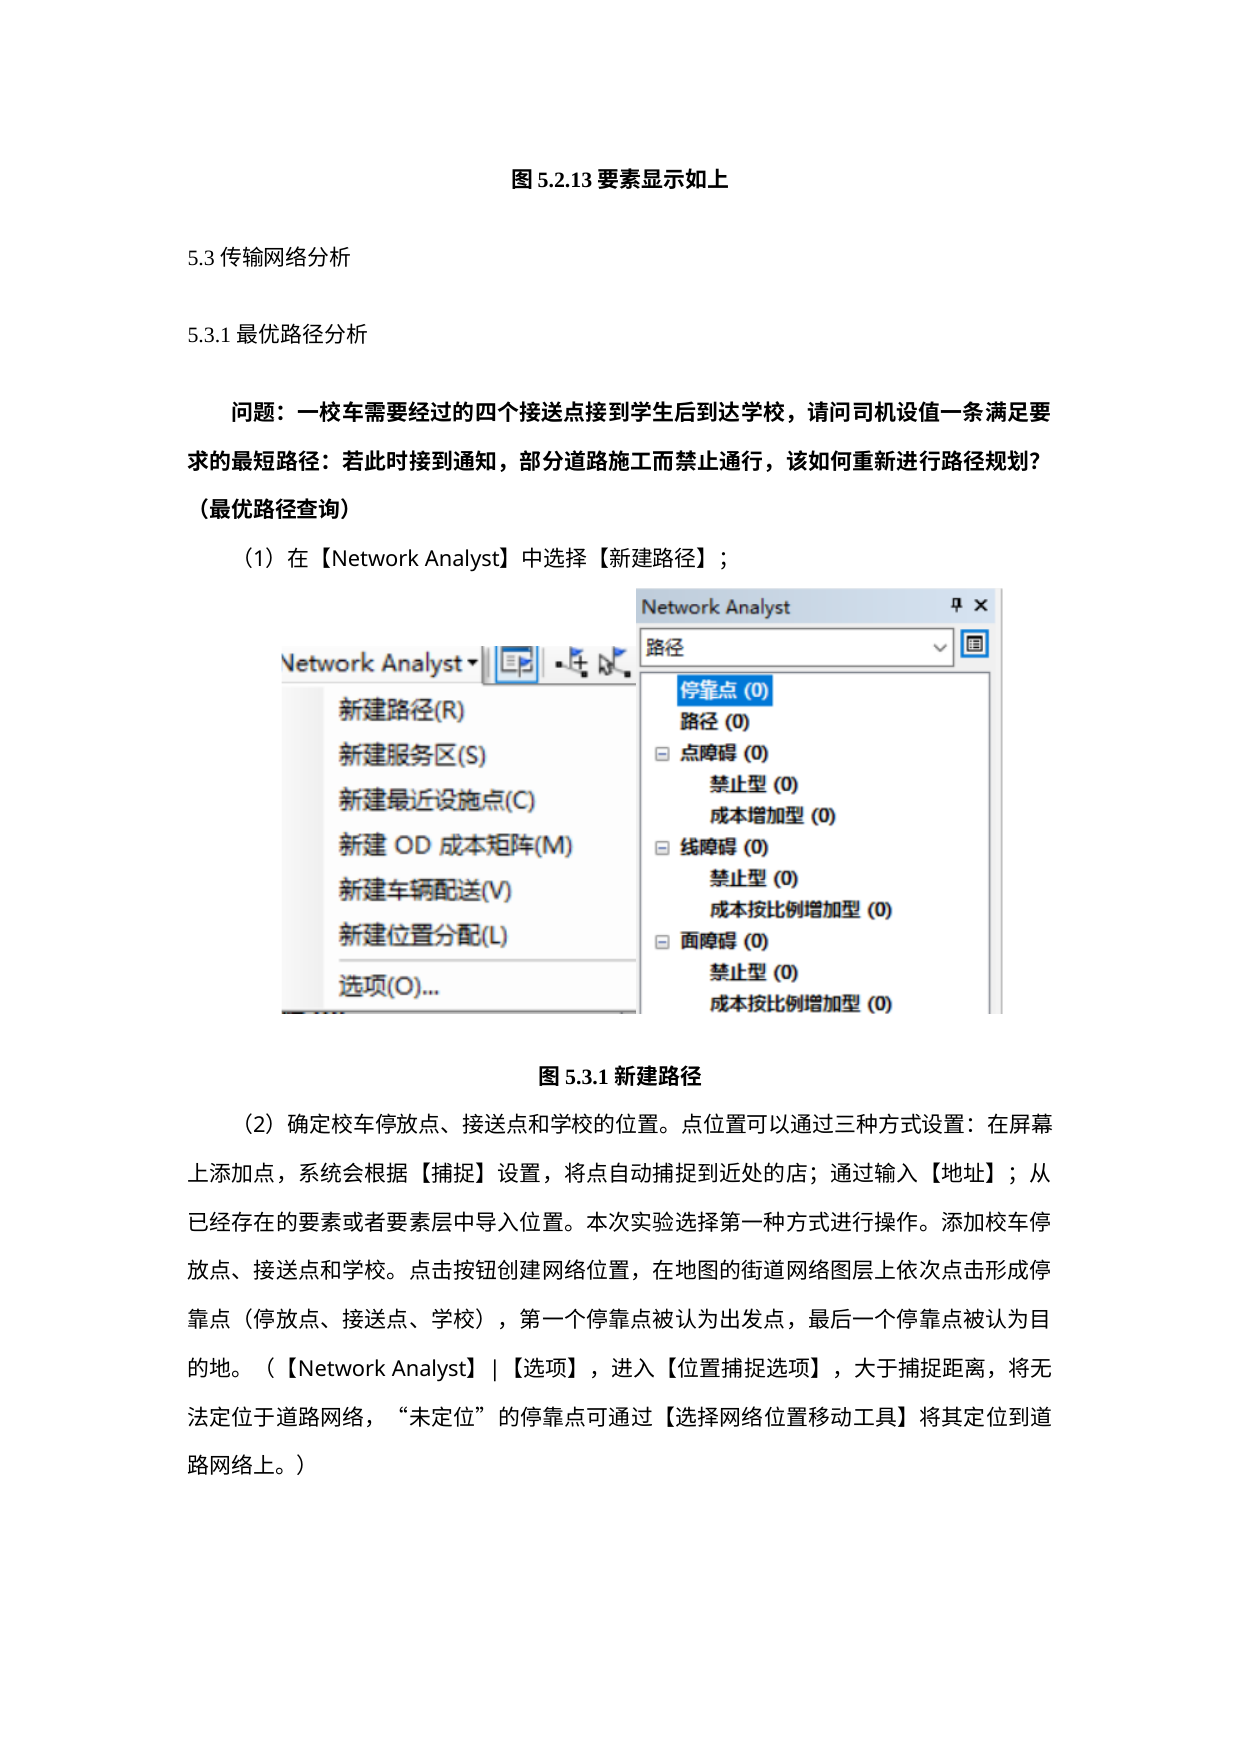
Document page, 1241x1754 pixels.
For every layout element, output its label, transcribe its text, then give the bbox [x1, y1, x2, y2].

subtitle 5.3 传输网络分析 [187, 239, 1053, 272]
text 问题：一校车需要经过的四个接送点接到学生后到达学校，请问司机设值一条满足要求的最短路径：若此时接到通知，部分道路施工而禁止通行，该如何重新进行路径规划？（最优路径查询） [187, 394, 1053, 524]
text （2）确定校车停放点、接送点和学校的位置。点位置可以通过三种方式设置：在屏幕上添加点，系统会根据【捕捉】设置，将点自动捕捉到近处的店；通过输入【地址】；从已经存在的要素或者要素层中导入位置。本次实验选择第一种方式进行操作。添加校车停放点、接送点和学校。点击按钮创建网络位置，在地图的街道网络图层上依次点击形成停靠点（停放点、接送点、学校），第一个停靠点被认为出发点，最后一个停靠点被认为目的地。（【Network Analyst】|【选项】，进入【位置捕捉选项】，大于捕捉距离，将无法定位于道路网络，“未定位”的停靠点可通过【选择网络位置移动工具】将其定位到道路网络上。） [187, 1107, 1053, 1481]
text 图5.2.13 要素显示如上 [187, 162, 1053, 194]
text （1）在【Network Analyst】中选择【新建路径】； [187, 540, 1053, 573]
picture [281, 588, 1003, 1014]
subtitle 5.3.1 最优路径分析 [187, 317, 1053, 349]
text 图5.3.1 新建路径 [187, 1058, 1053, 1091]
